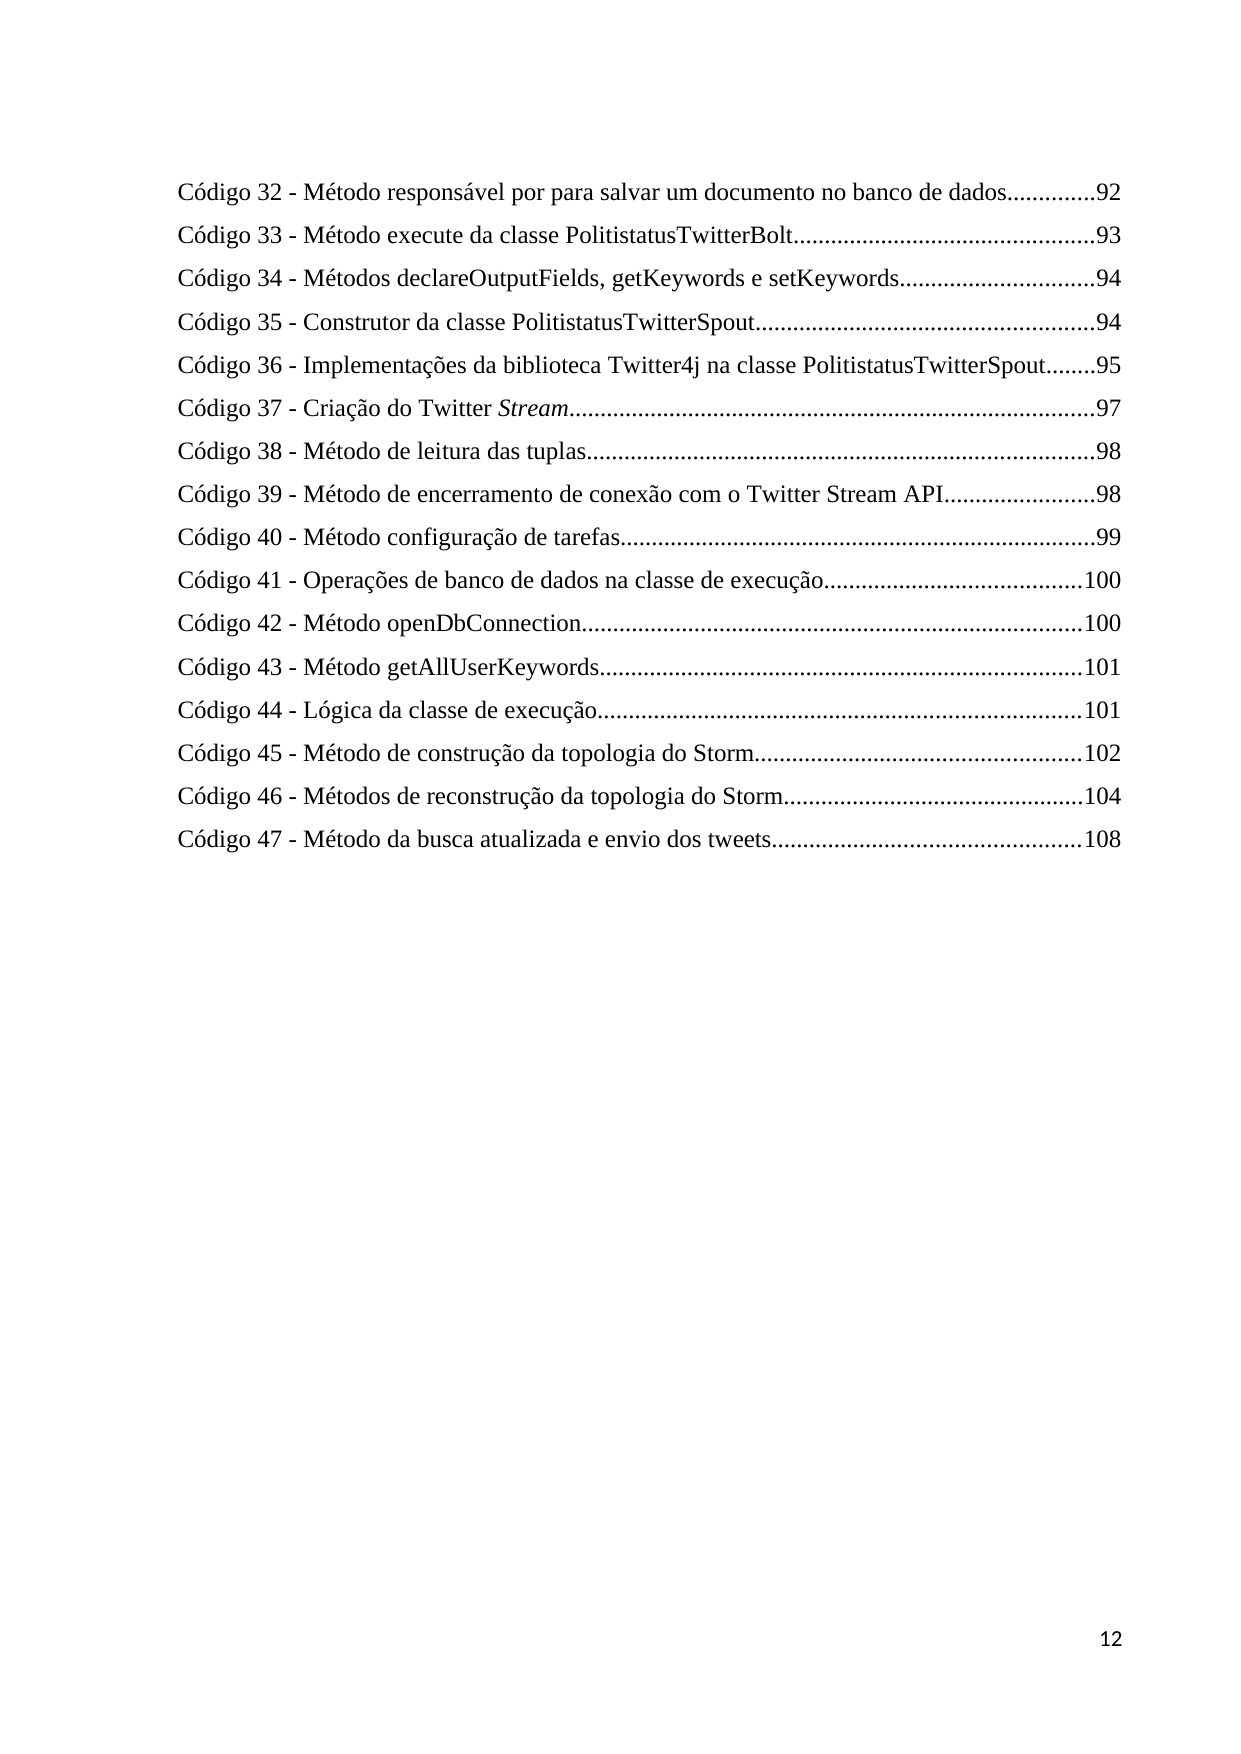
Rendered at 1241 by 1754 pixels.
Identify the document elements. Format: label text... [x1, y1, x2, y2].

text Código 32 - Método responsável por para salvar um documento no banco de dados 92 [177, 177, 1122, 206]
text Código 41 - Operações de banco de dados na classe de execução 100 [177, 565, 1122, 594]
text Código 35 - Construtor da classe PolitistatusTwitterSpout 94 [177, 307, 1122, 335]
text Código 39 - Método de encerramento de conexão com o Twitter Stream API 98 [177, 479, 1122, 508]
text Código 40 - Método configuração de tarefas 99 [177, 522, 1122, 551]
text Código 45 - Método de construção da topologia do Storm 102 [177, 738, 1122, 767]
text Código 46 - Métodos de reconstrução da topologia do Storm 104 [177, 781, 1122, 810]
text Código 44 - Lógica da classe de execução 101 [177, 695, 1122, 723]
text Código 34 - Métodos declareOutputFields, getKeywords e setKeywords 94 [177, 263, 1122, 292]
text Código 33 - Método execute da classe PolitistatusTwitterBolt 93 [177, 220, 1122, 249]
text Código 36 - Implementações da biblioteca Twitter4j na classe PolitistatusTwitterSpout 95 [177, 350, 1122, 378]
text Código 43 - Método getAllUserKeywords 101 [177, 652, 1122, 680]
text Código 47 - Método da busca atualizada e envio dos tweets 108 [177, 824, 1122, 853]
text Código 42 - Método openDbConnection 100 [177, 608, 1122, 637]
text Código 38 - Método de leitura das tuplas 98 [177, 436, 1122, 465]
text Código 37 - Criação do Twitter Stream 97 [177, 393, 1122, 422]
